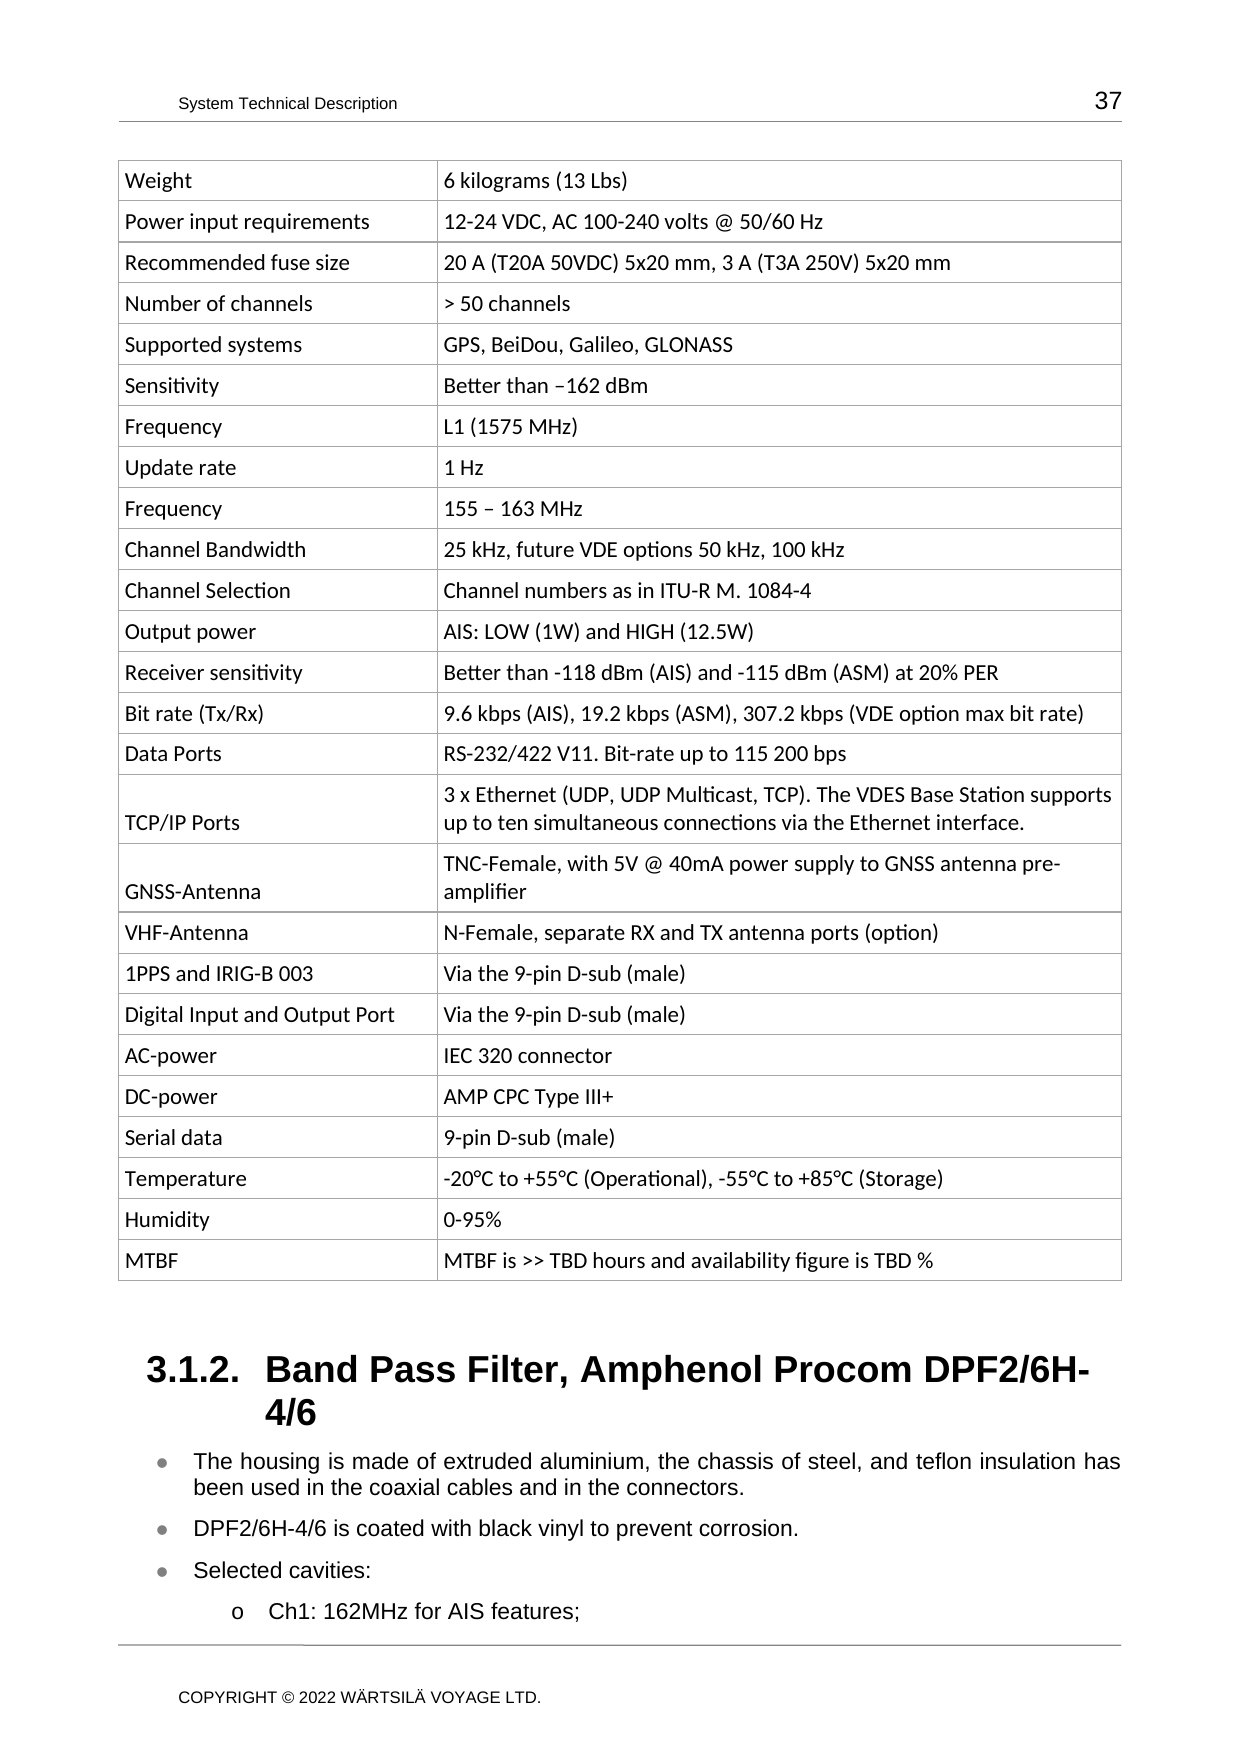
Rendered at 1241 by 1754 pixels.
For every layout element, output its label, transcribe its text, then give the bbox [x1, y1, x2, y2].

table_cell -20°C to +55°C (Operational), -55°C to +85°C (Storage) [438, 1158, 1121, 1198]
table_cell Recommended fuse size [119, 243, 437, 282]
table_cell Power input requirements [119, 201, 437, 241]
table_cell Data Ports [119, 734, 437, 773]
table_cell 9.6 kbps (AIS), 19.2 kbps (ASM), 307.2 kbps (VDE option max bit rate) [438, 693, 1121, 733]
table_cell Channel numbers as in ITU-R M. 1084-4 [438, 570, 1121, 610]
table_cell Frequency [119, 488, 437, 528]
table_cell Digital Input and Output Port [119, 994, 437, 1034]
table_cell Humidity [119, 1199, 437, 1239]
table_cell 0-95% [438, 1199, 1121, 1239]
table_cell 25 kHz, future VDE options 50 kHz, 100 kHz [438, 529, 1121, 569]
table_cell RS-232/422 V11. Bit-rate up to 115 200 bps [438, 734, 1121, 773]
table_cell Weight [119, 161, 437, 200]
table_cell 155 – 163 MHz [438, 488, 1121, 528]
table_cell 20 A (T20A 50VDC) 5x20 mm, 3 A (T3A 250V) 5x20 mm [438, 243, 1121, 282]
table_cell Better than –162 dBm [438, 365, 1121, 405]
table_cell VHF-Antenna [119, 913, 437, 952]
table_cell 12-24 VDC, AC 100-240 volts @ 50/60 Hz [438, 201, 1121, 241]
subtitle Band Pass Filter, Amphenol Procom DPF2/6H-4/6 [146, 1347, 1122, 1433]
table_cell Number of channels [119, 283, 437, 323]
table_cell Channel Bandwidth [119, 529, 437, 569]
table_cell 3 x Ethernet (UDP, UDP Multicast, TCP). The VDES Base Station supports up to ten simultaneous connections via the Ethernet interface. [438, 775, 1121, 842]
table_cell 6 kilograms (13 Lbs) [438, 161, 1121, 200]
table_cell Better than -118 dBm (AIS) and -115 dBm (ASM) at 20% PER [438, 652, 1121, 692]
table_cell N-Female, separate RX and TX antenna ports (option) [438, 913, 1121, 952]
table_cell Bit rate (Tx/Rx) [119, 693, 437, 733]
table_cell Via the 9-pin D-sub (male) [438, 994, 1121, 1034]
list The housing is made of extruded aluminium, the chassis of steel, and teflon insulation has been used in the coaxial cables and in the connectors. [156, 1448, 1122, 1501]
list Ch1: 162MHz for AIS features; [231, 1598, 1122, 1626]
table_cell Serial data [119, 1117, 437, 1157]
table_cell L1 (1575 MHz) [438, 406, 1121, 446]
table_cell Update rate [119, 447, 437, 487]
table_cell Supported systems [119, 324, 437, 364]
table_cell GNSS-Antenna [119, 844, 437, 911]
table_cell AIS: LOW (1W) and HIGH (12.5W) [438, 611, 1121, 651]
table_cell Sensitivity [119, 365, 437, 405]
table_cell 1 Hz [438, 447, 1121, 487]
table_cell IEC 320 connector [438, 1035, 1121, 1075]
table_cell GPS, BeiDou, Galileo, GLONASS [438, 324, 1121, 364]
table_cell 1PPS and IRIG-B 003 [119, 954, 437, 993]
table_cell Frequency [119, 406, 437, 446]
table_cell Output power [119, 611, 437, 651]
table_cell > 50 channels [438, 283, 1121, 323]
table_cell MTBF [119, 1240, 437, 1280]
table_cell AC-power [119, 1035, 437, 1075]
list DPF2/6H-4/6 is coated with black vinyl to prevent corrosion. [156, 1515, 1122, 1542]
table_cell TCP/IP Ports [119, 775, 437, 842]
table_cell Receiver sensitivity [119, 652, 437, 692]
table_cell TNC-Female, with 5V @ 40mA power supply to GNSS antenna pre-amplifier [438, 844, 1121, 911]
table_cell Channel Selection [119, 570, 437, 610]
table_cell DC-power [119, 1076, 437, 1116]
table_cell Via the 9-pin D-sub (male) [438, 954, 1121, 993]
table_cell 9-pin D-sub (male) [438, 1117, 1121, 1157]
table_cell MTBF is >> TBD hours and availability figure is TBD % [438, 1240, 1121, 1280]
table_cell Temperature [119, 1158, 437, 1198]
table_cell AMP CPC Type III+ [438, 1076, 1121, 1116]
list Selected cavities: [156, 1557, 1122, 1583]
